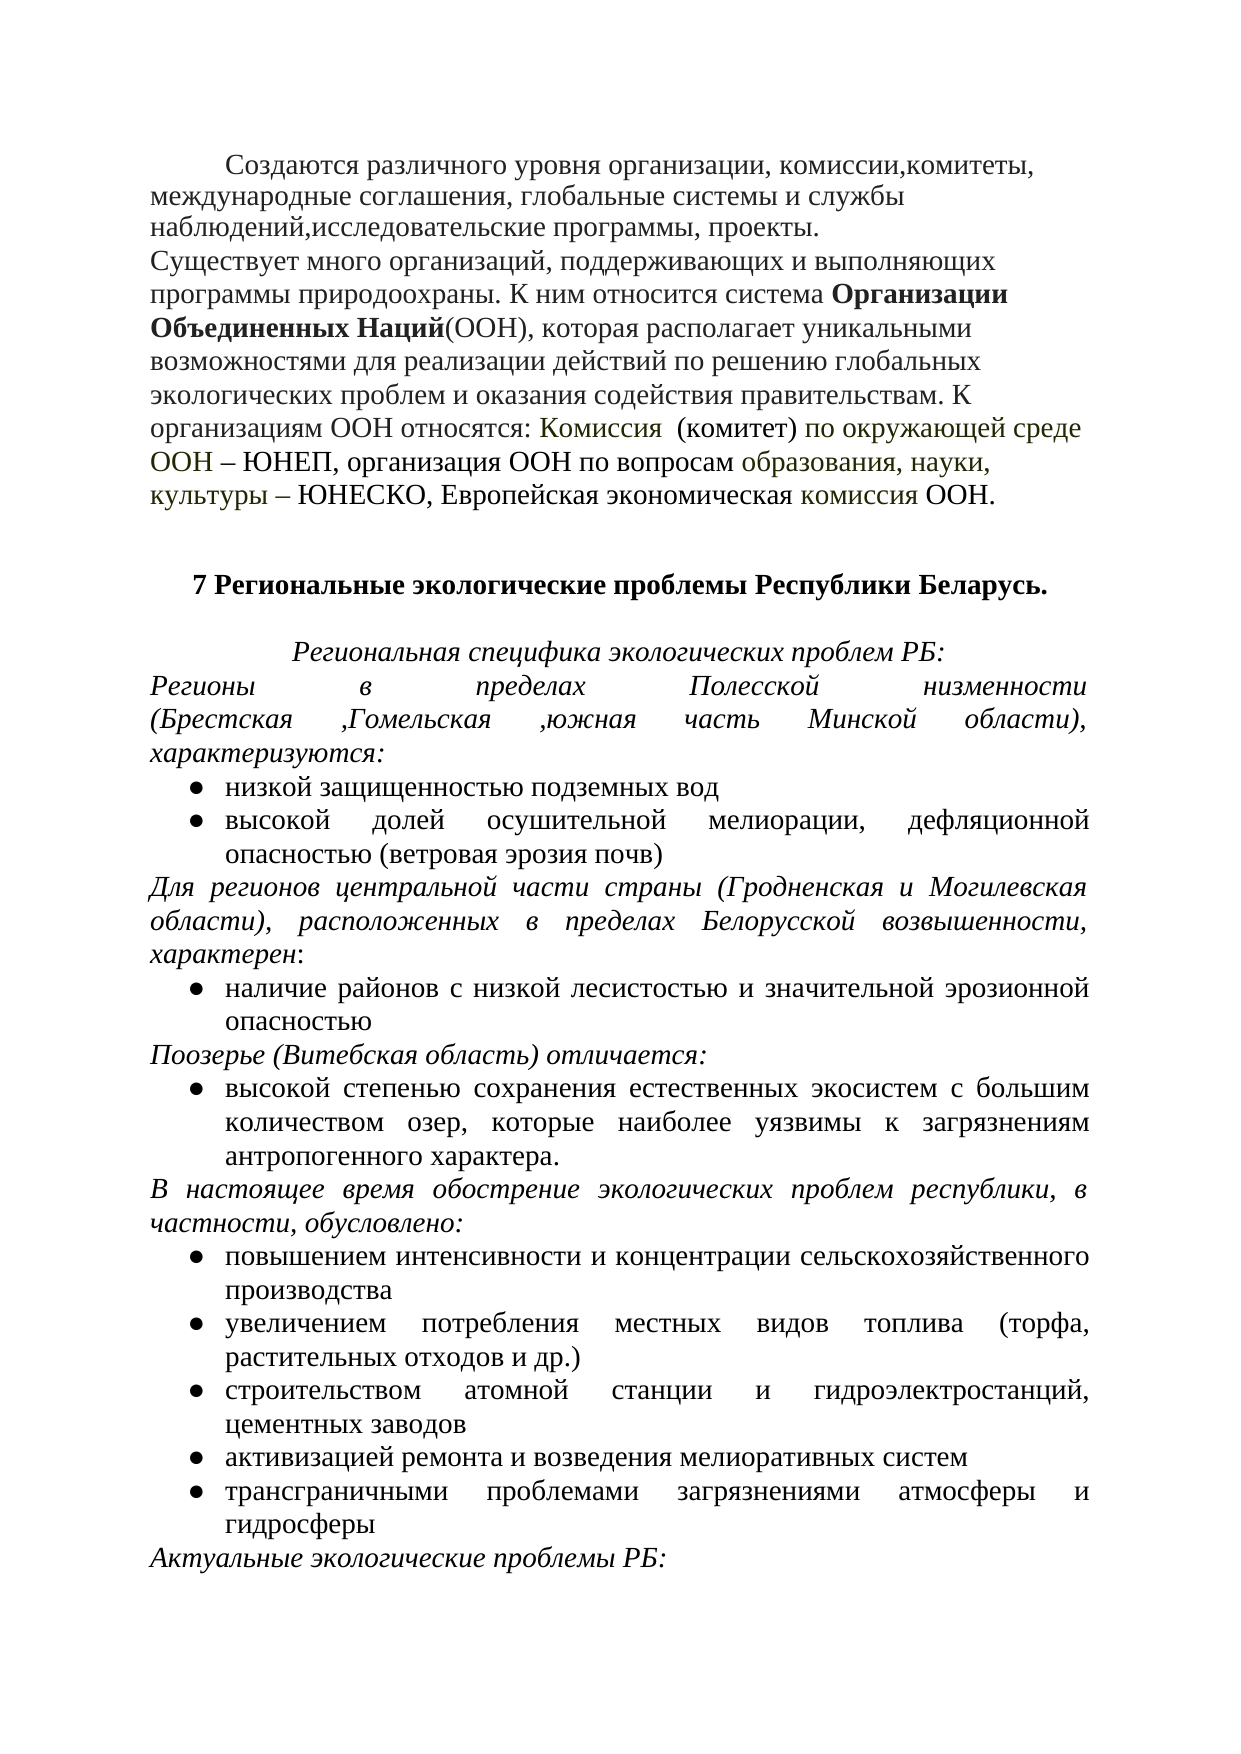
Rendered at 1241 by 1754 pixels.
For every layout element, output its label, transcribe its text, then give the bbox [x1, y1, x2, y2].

text Существует много организаций, поддерживающих и выполняющих программы природоохраны. К ним относится система Организации Объединенных Наций(ООН), которая располагает уникальными возможностями для реализации действий по решению глобальных экологических проблем и оказания содействия правительствам. К организациям ООН относятся: Комиссия (комитет) по окружающей среде ООН – ЮНЕП, организация ООН по вопросам образования, науки, культуры – ЮНЕСКО, Европейская экономическая комиссия ООН. [150, 243, 1090, 511]
list трансграничными проблемами загрязнениями атмосферы и гидросферы [187, 1473, 1090, 1540]
text Поозерье (Витебская область) отличается: [150, 1037, 1090, 1071]
list повышением интенсивности и концентрации сельскохозяйственного производства [187, 1238, 1090, 1305]
list низкой защищенностью подземных вод [187, 769, 1090, 802]
text В настоящее время обострение экологических проблем республики, в частности, обусловлено: [150, 1171, 1090, 1238]
text Актуальные экологические проблемы РБ: [150, 1540, 1090, 1574]
list высокой долей осушительной мелиорации, дефляционной опасностью (ветровая эрозия почв) [187, 802, 1090, 869]
text Создаются различного уровня организации, комиссии,комитеты, международные соглашения, глобальные системы и службы наблюдений,исследовательские программы, проекты. [150, 150, 1090, 243]
list строительством атомной станции и гидроэлектростанций, цементных заводов [187, 1372, 1090, 1439]
list высокой степенью сохранения естественных экосистем с большим количеством озер, которые наиболее уязвимы к загрязнениям антропогенного характера. [187, 1071, 1090, 1171]
list наличие районов с низкой лесистостью и значительной эрозионной опасностью [187, 970, 1090, 1037]
text Регионы в пределах Полесской низменности (Брестская ,Гомельская ,южная часть Минской области), характеризуются: [150, 668, 1090, 769]
list увеличением потребления местных видов топлива (торфа, растительных отходов и др.) [187, 1305, 1090, 1372]
subtitle 7 Региональные экологические проблемы Республики Беларусь. [150, 567, 1090, 601]
text Для регионов центральной части страны (Гродненская и Могилевская области), расположенных в пределах Белорусской возвышенности, характерен: [150, 869, 1090, 970]
text Региональная специфика экологических проблем РБ: [150, 634, 1090, 668]
list активизацией ремонта и возведения мелиоративных систем [187, 1439, 1090, 1473]
